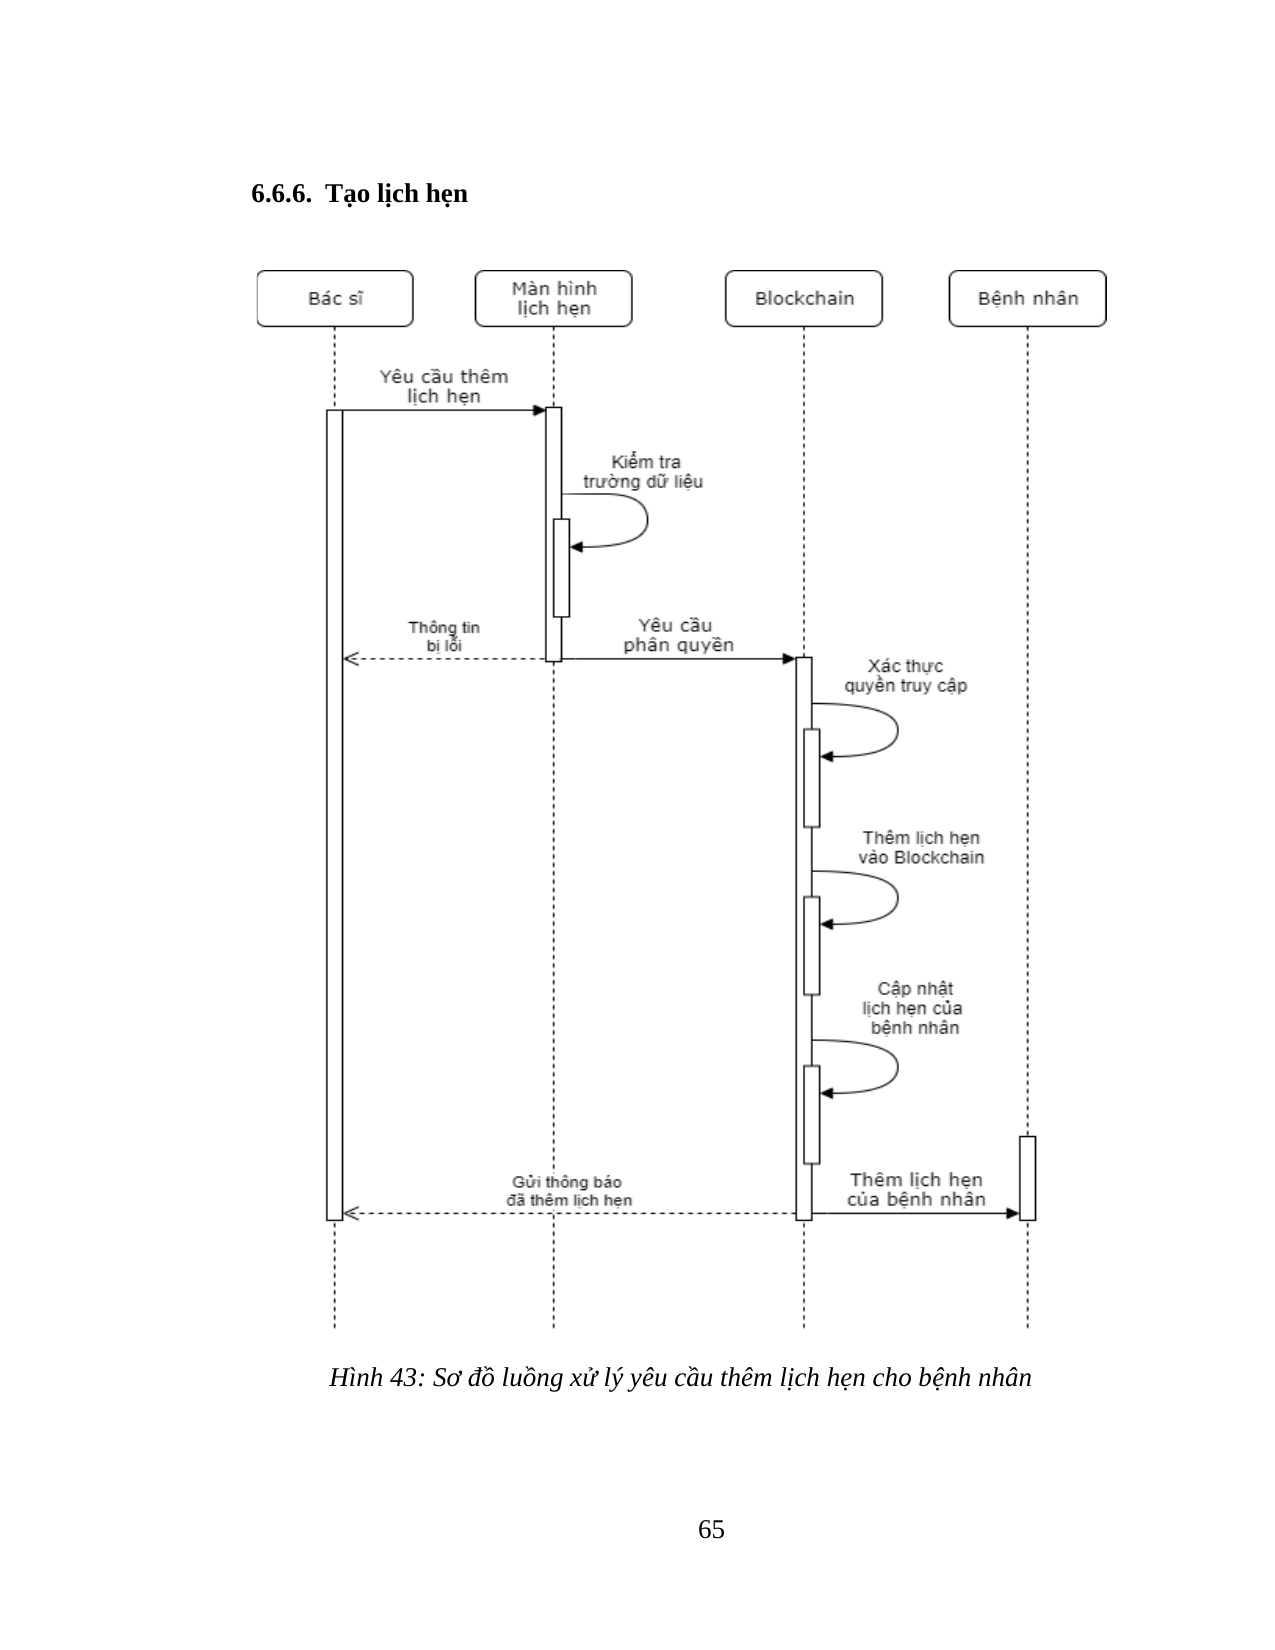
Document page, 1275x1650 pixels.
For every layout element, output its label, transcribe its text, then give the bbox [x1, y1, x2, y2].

list Tạo lịch hẹn [251, 177, 1157, 208]
picture [256, 270, 1107, 1333]
text Hình 43: Sơ đồ luồng xử lý yêu cầu thêm lịch hẹn cho bệnh nhân [207, 1361, 1157, 1392]
